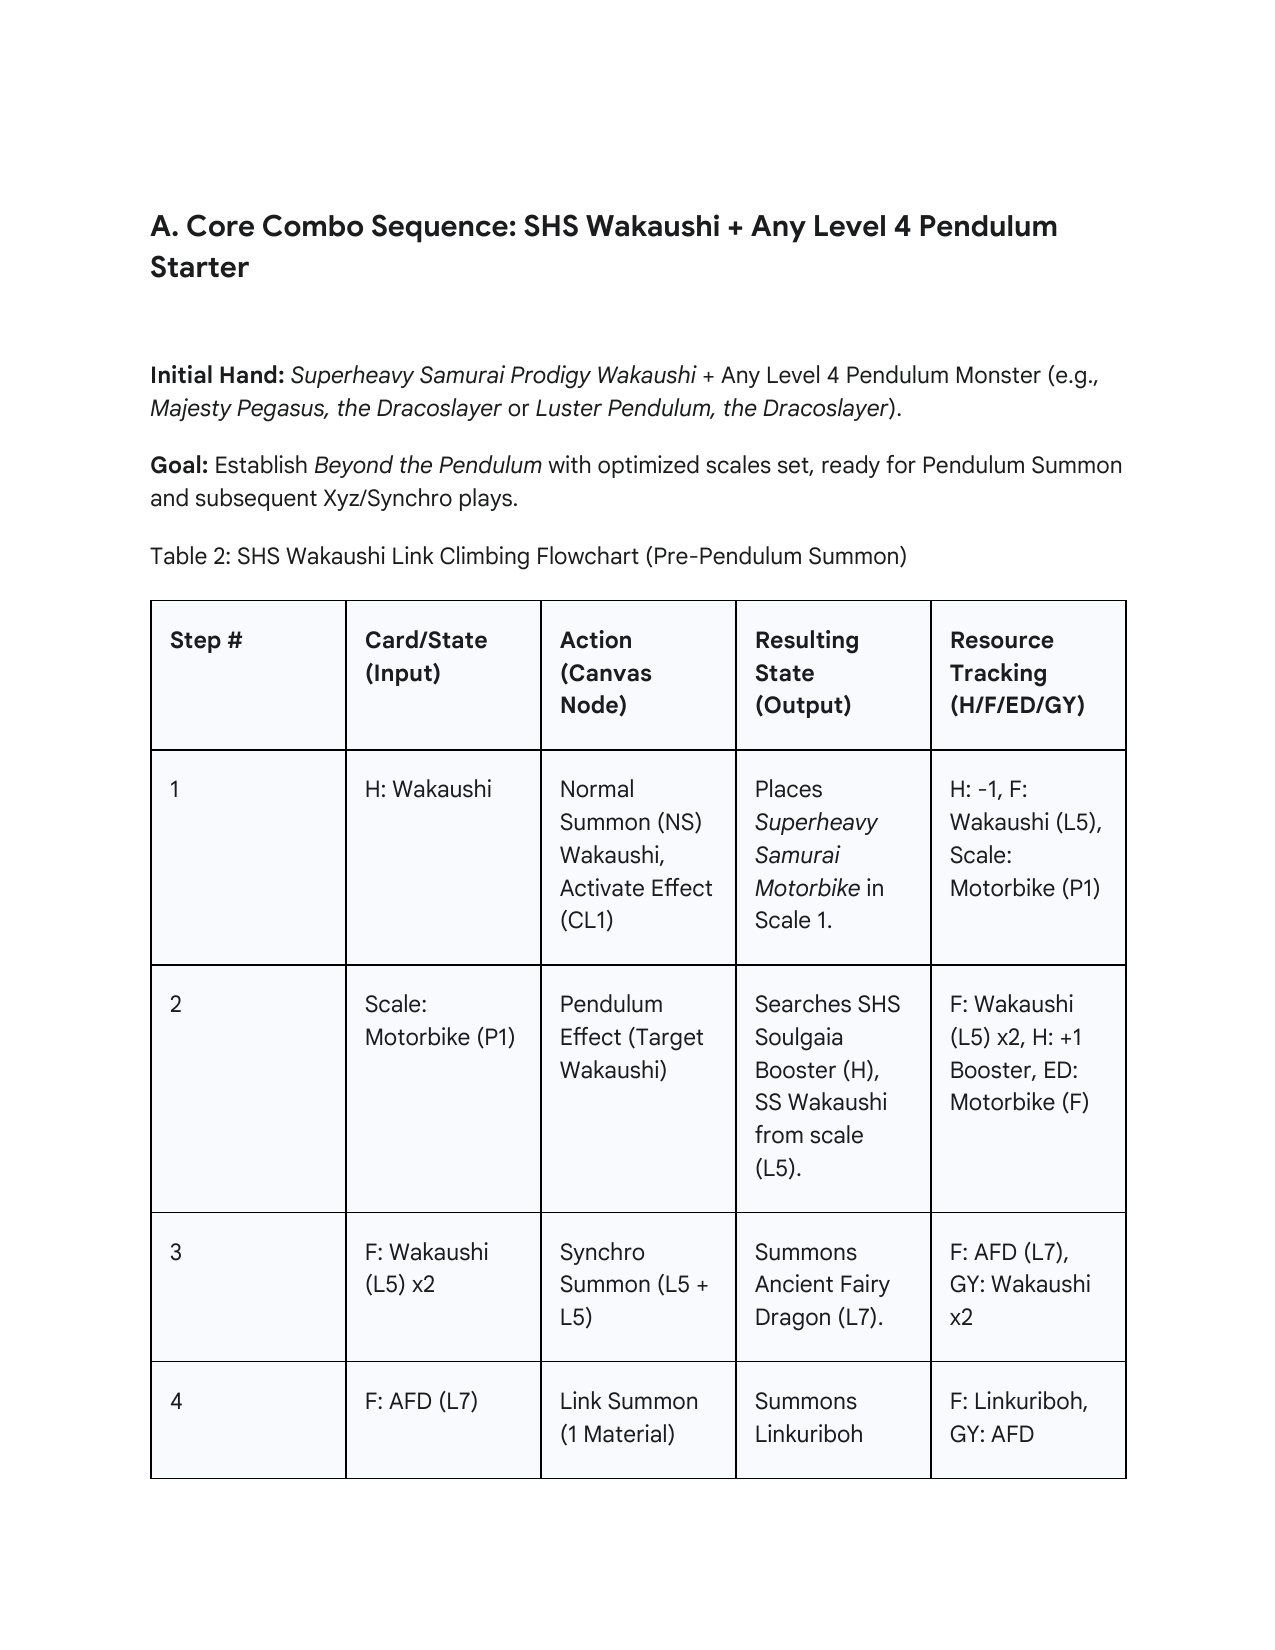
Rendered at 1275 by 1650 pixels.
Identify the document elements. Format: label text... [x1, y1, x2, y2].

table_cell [737, 1362, 930, 1477]
table_cell Summons Ancient Fairy Dragon (L7). [737, 1213, 930, 1361]
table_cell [932, 1362, 1125, 1477]
table_cell F: Wakaushi (L5) x2, H: +1 Booster, ED: Motorbike (F) [932, 966, 1125, 1211]
table_header Step # [152, 601, 345, 749]
table_cell Synchro Summon (L5 + L5) [542, 1213, 735, 1361]
table_cell 4 [152, 1362, 345, 1477]
table_cell F: Wakaushi (L5) x2 [347, 1213, 540, 1361]
table_cell Searches SHS Soulgaia Booster (H), SS Wakaushi from scale (L5). [737, 966, 930, 1211]
table_cell F: AFD (L7), GY: Wakaushi x2 [932, 1213, 1125, 1361]
table_cell Scale: Motorbike (P1) [347, 966, 540, 1211]
table_cell F: AFD (L7) [347, 1362, 540, 1477]
table_cell Pendulum Effect (Target Wakaushi) [542, 966, 735, 1211]
table_cell H: Wakaushi [347, 751, 540, 964]
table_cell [542, 1362, 735, 1477]
table_header Action (Canvas Node) [542, 601, 735, 749]
table_header Resulting State (Output) [737, 601, 930, 749]
text Table 2: SHS Wakaushi Link Climbing Flowchart (Pre-Pendulum Summon) [150, 542, 1125, 571]
subtitle A. Core Combo Sequence: SHS Wakaushi + Any Level 4 Pendulum Starter [150, 208, 1125, 286]
table_header Resource Tracking (H/F/ED/GY) [932, 601, 1125, 749]
text Goal: Establish Beyond the Pendulum with optimized scales set, ready for Pendulum Summon and subsequent Xyz/Synchro plays. [150, 452, 1125, 513]
table_cell Places Superheavy Samurai Motorbike in Scale 1. [737, 751, 930, 964]
table_cell H: -1, F: Wakaushi (L5), Scale: Motorbike (P1) [932, 751, 1125, 964]
table_cell Normal Summon (NS) Wakaushi, Activate Effect (CL1) [542, 751, 735, 964]
table_cell 1 [152, 751, 345, 964]
table_header Card/State (Input) [347, 601, 540, 749]
table_cell 2 [152, 966, 345, 1211]
table_cell 3 [152, 1213, 345, 1361]
text Initial Hand: Superheavy Samurai Prodigy Wakaushi + Any Level 4 Pendulum Monster (e.g., Majesty Pegasus, the Dracoslayer or Luster Pendulum, the Dracoslayer). [150, 361, 1125, 423]
